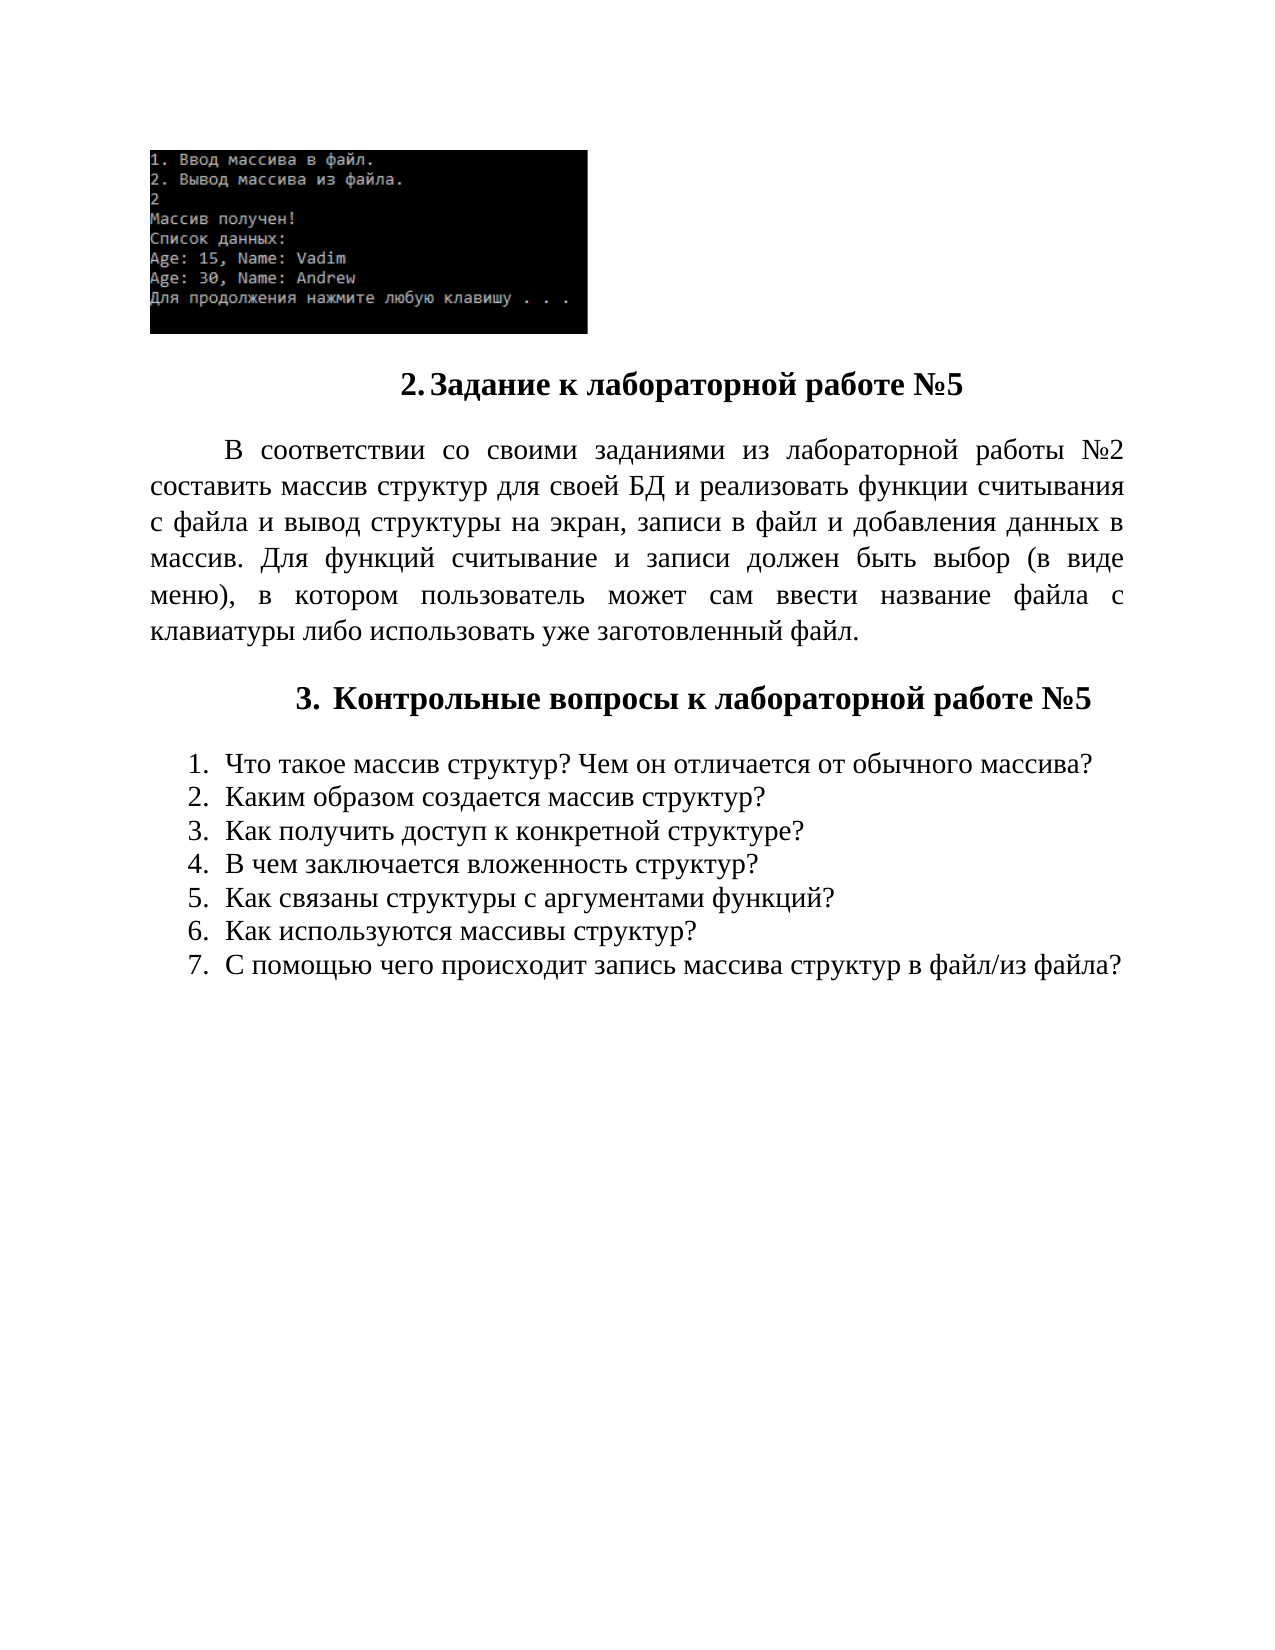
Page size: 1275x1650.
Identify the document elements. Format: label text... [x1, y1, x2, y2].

list Что такое массив структур? Чем он отличается от обычного массива? [187, 746, 1125, 779]
list Как получить доступ к конкретной структуре? [187, 813, 1125, 846]
subtitle Контрольные вопросы к лабораторной работе №5 [262, 678, 1125, 717]
subtitle Задание к лабораторной работе №5 [239, 365, 1125, 403]
list С помощью чего происходит запись массива структур в файл/из файла? [187, 947, 1125, 981]
picture [150, 150, 588, 334]
text В соответствии со своими заданиями из лабораторной работы №2 составить массив структур для своей БД и реализовать функции считывания с файла и вывод структуры на экран, записи в файл и добавления данных в массив. Для функций считывание и записи должен быть выбор (в виде меню), в котором пользователь может сам ввести название файла с клавиатуры либо использовать уже заготовленный файл. [150, 432, 1125, 646]
list В чем заключается вложенность структур? [187, 846, 1125, 880]
list Каким образом создается массив структур? [187, 779, 1125, 813]
list Как связаны структуры с аргументами функций? [187, 880, 1125, 913]
list Как используются массивы структур? [187, 913, 1125, 947]
